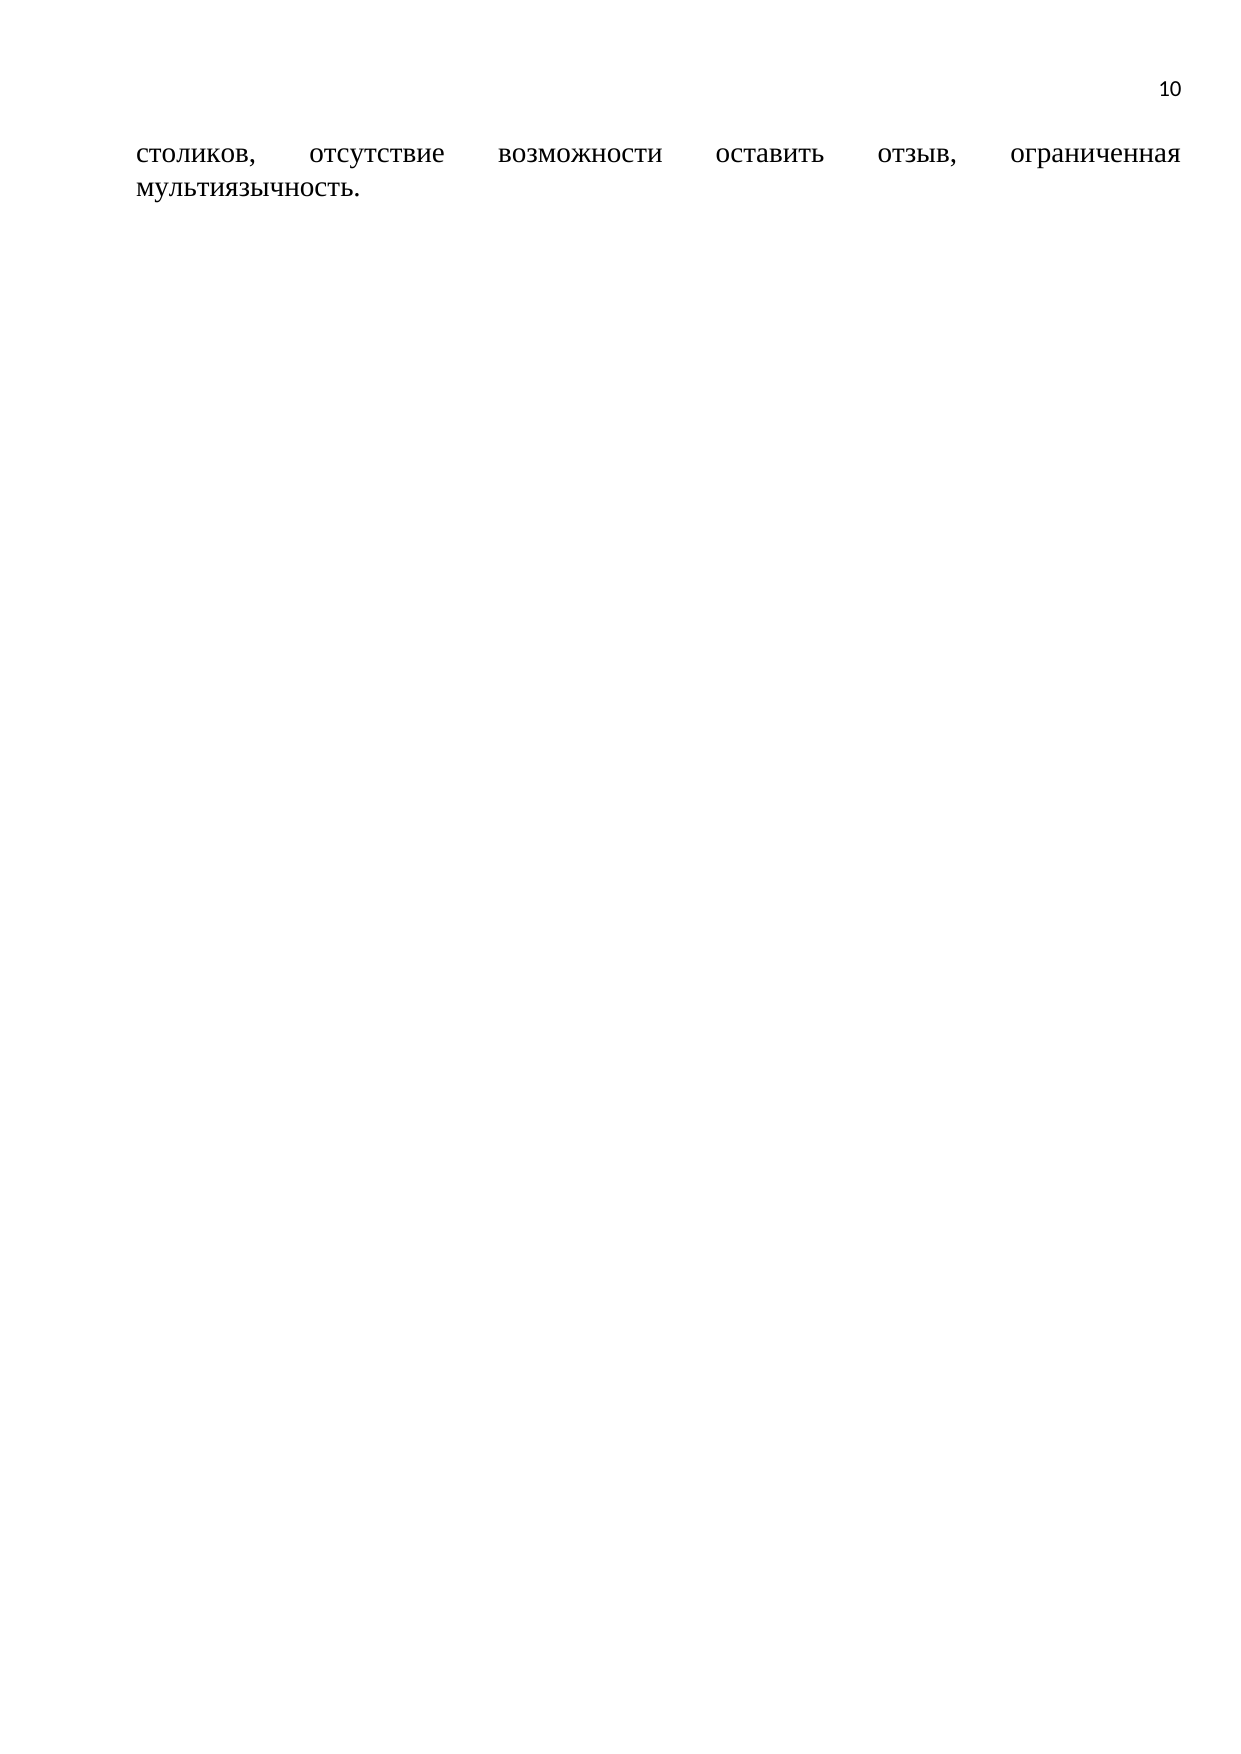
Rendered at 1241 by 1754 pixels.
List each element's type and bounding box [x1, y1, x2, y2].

text [136, 135, 1181, 202]
